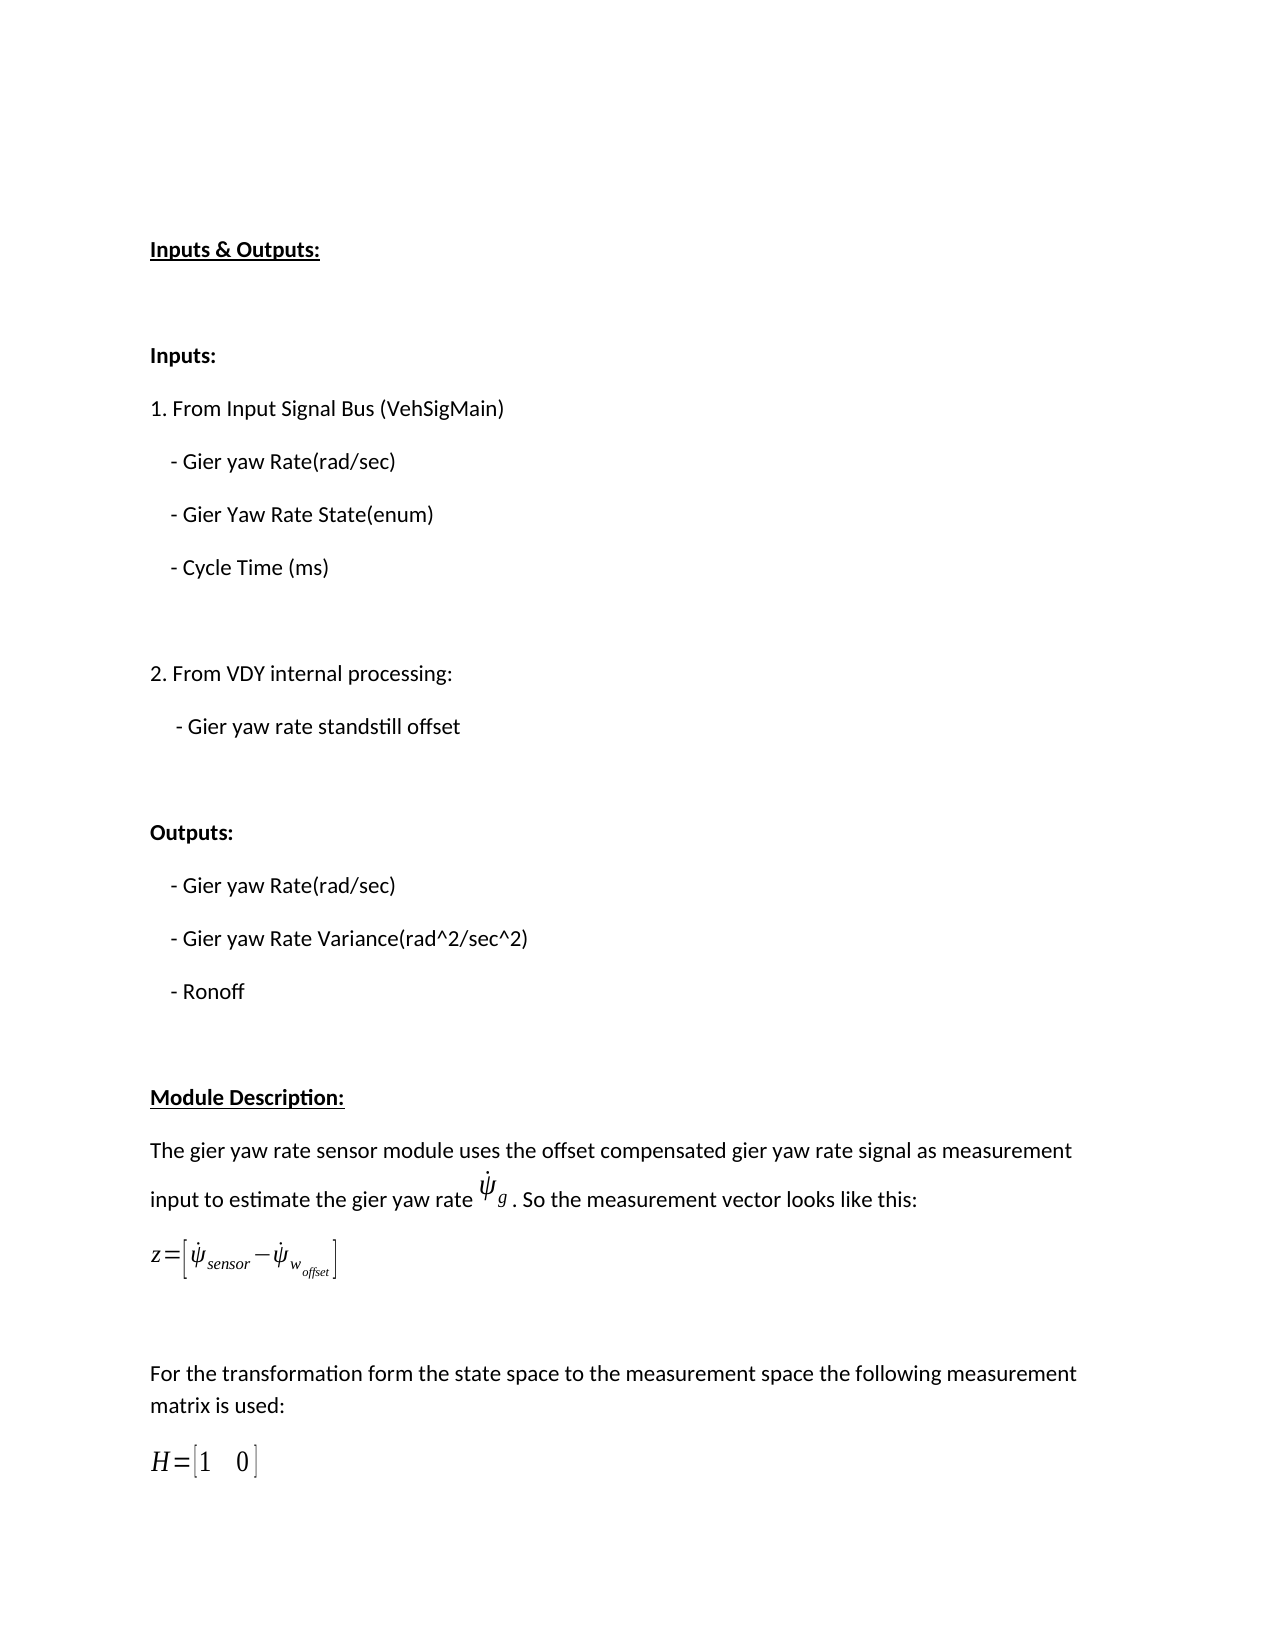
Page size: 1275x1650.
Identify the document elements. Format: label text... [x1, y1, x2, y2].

text - Cycle Time (ms) [150, 553, 1125, 581]
text The gier yaw rate sensor module uses the offset compensated gier yaw rate signal as measurement input to estimate the gier yaw rate . So the measurement vector looks like this: [150, 1137, 1125, 1213]
text Module Description: [150, 1083, 1125, 1112]
text - Gier yaw rate standstill offset [150, 712, 1125, 740]
text 2. From VDY internal processing: [150, 659, 1125, 687]
text Inputs & Outputs: [150, 203, 1125, 263]
text - Gier yaw Rate(rad/sec) [150, 447, 1125, 475]
text 1. From Input Signal Bus (VehSigMain) [150, 394, 1125, 422]
text - Gier yaw Rate Variance(rad^2/sec^2) [150, 924, 1125, 952]
text - Gier yaw Rate(rad/sec) [150, 871, 1125, 899]
text - Ronoff [150, 977, 1125, 1006]
text Outputs: [150, 818, 1125, 846]
text - Gier Yaw Rate State(enum) [150, 500, 1125, 528]
text Inputs: [150, 341, 1125, 369]
text For the transformation form the state space to the measurement space the following measurement matrix is used: [150, 1359, 1125, 1419]
